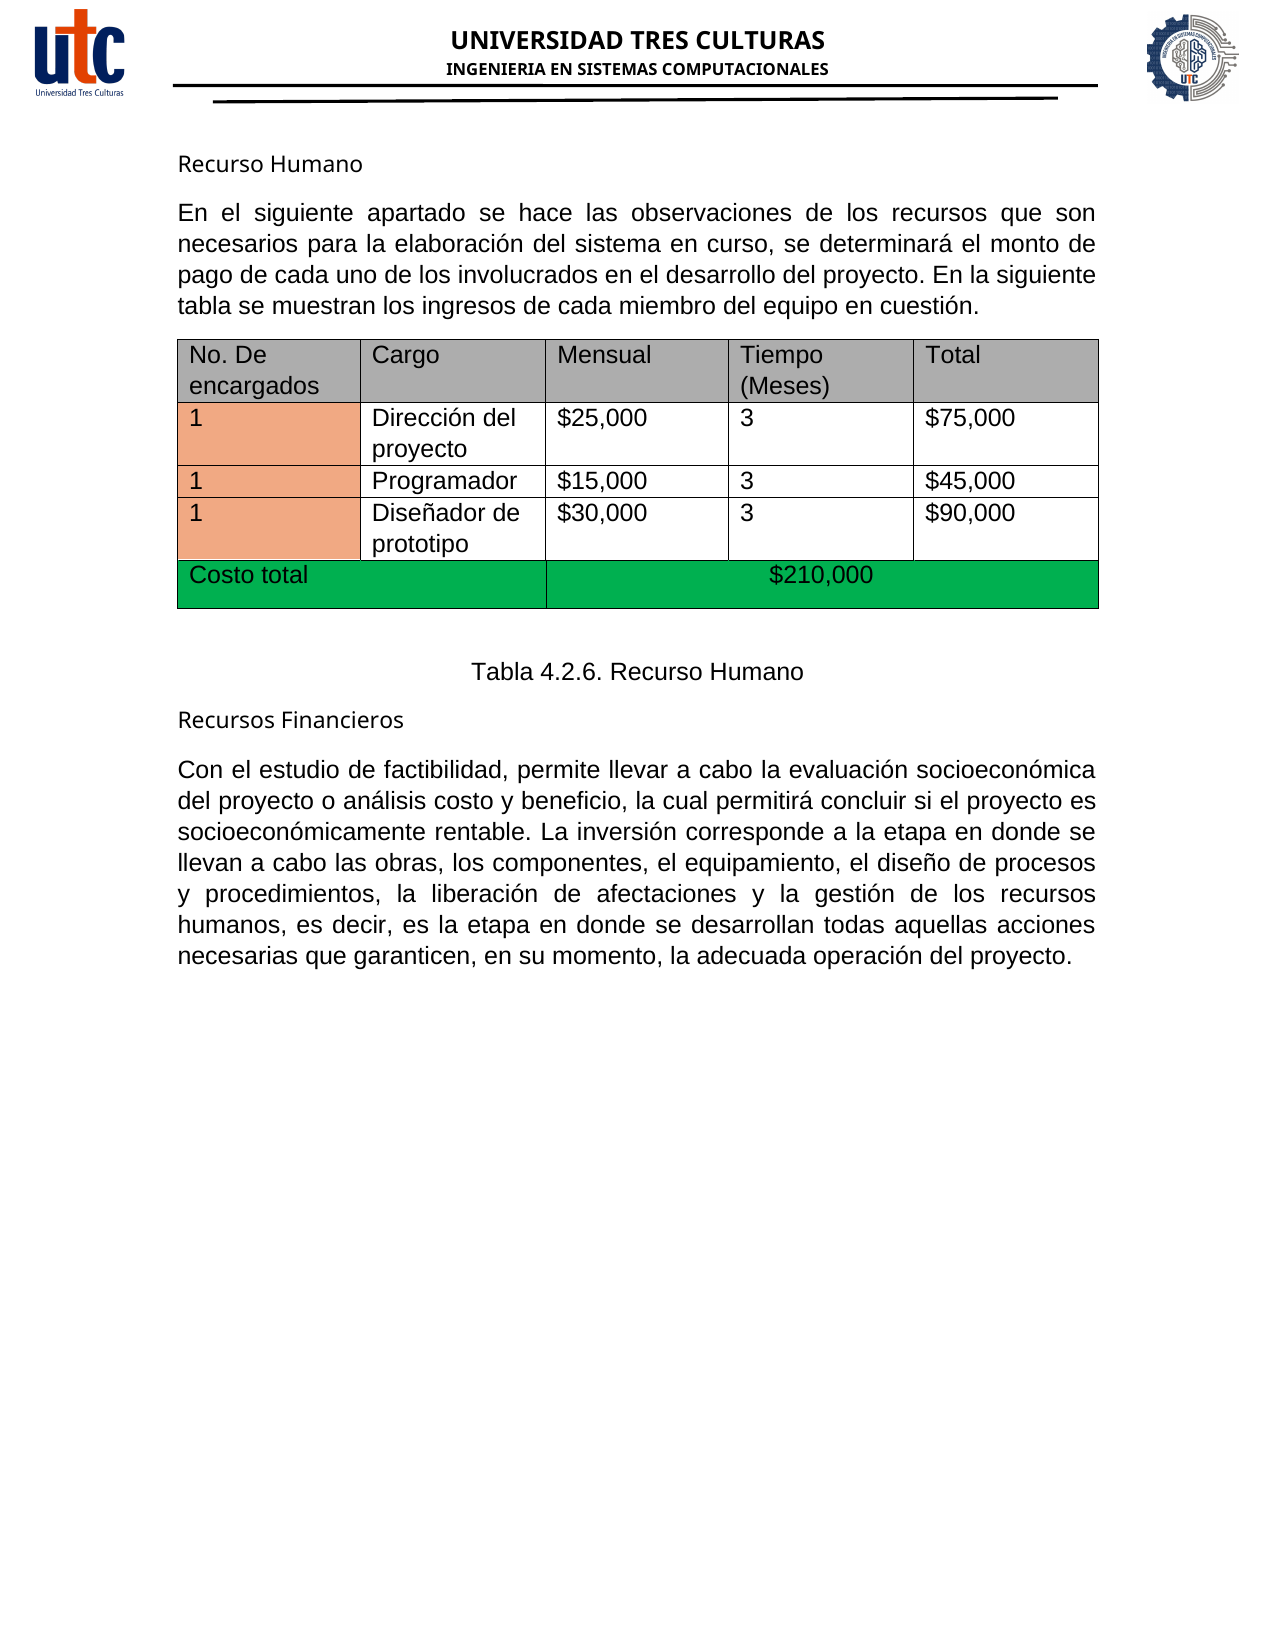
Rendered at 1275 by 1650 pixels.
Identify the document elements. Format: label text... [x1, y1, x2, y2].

table_cell 3 [729, 403, 913, 465]
table_cell 3 [729, 466, 913, 497]
table_cell [361, 561, 546, 608]
text Recurso Humano [177, 148, 1098, 179]
table_cell Programador [361, 466, 545, 497]
table_header No. De encargados [178, 340, 360, 402]
picture [34, 9, 125, 96]
table_header Tiempo (Meses) [729, 340, 913, 402]
table_cell $15,000 [546, 466, 728, 497]
table_header Cargo [361, 340, 545, 402]
table_cell $25,000 [546, 403, 728, 465]
table_header Total [914, 340, 1098, 402]
text Recursos Financieros [177, 704, 1098, 736]
table_cell [915, 561, 1098, 608]
table_cell $75,000 [914, 403, 1098, 465]
text Con el estudio de factibilidad, permite llevar a cabo la evaluación socioeconómica del proyecto o análisis costo y beneficio, la cual permitirá concluir si el proyecto es socioeconómicamente rentable. La inversión corresponde a la etapa en donde se llevan a cabo las obras, los componentes, el equipamiento, el diseño de procesos y procedimientos, la liberación de afectaciones y la gestión de los recursos humanos, es decir, es la etapa en donde se desarrollan todas aquellas acciones necesarias que garanticen, en su momento, la adecuada operación del proyecto. [177, 755, 1098, 970]
picture [1147, 11, 1239, 104]
table_cell $210,000 [729, 561, 914, 608]
table_cell 1 [178, 403, 360, 465]
table_cell 1 [178, 498, 360, 559]
table_header Mensual [546, 340, 728, 402]
table_cell 1 [178, 466, 360, 497]
table_cell 3 [729, 498, 913, 559]
table_cell [547, 561, 728, 608]
table_cell Diseñador de prototipo [361, 498, 545, 559]
table_cell Dirección del proyecto [361, 403, 545, 465]
table_cell $30,000 [546, 498, 728, 559]
table_cell $45,000 [914, 466, 1098, 497]
text Tabla 4.2.6. Recurso Humano [177, 657, 1098, 685]
table_cell Costo total [178, 561, 360, 608]
table_cell $90,000 [914, 498, 1098, 559]
text En el siguiente apartado se hace las observaciones de los recursos que son necesarios para la elaboración del sistema en curso, se determinará el monto de pago de cada uno de los involucrados en el desarrollo del proyecto. En la siguiente tabla se muestran los ingresos de cada miembro del equipo en cuestión. [177, 198, 1098, 320]
